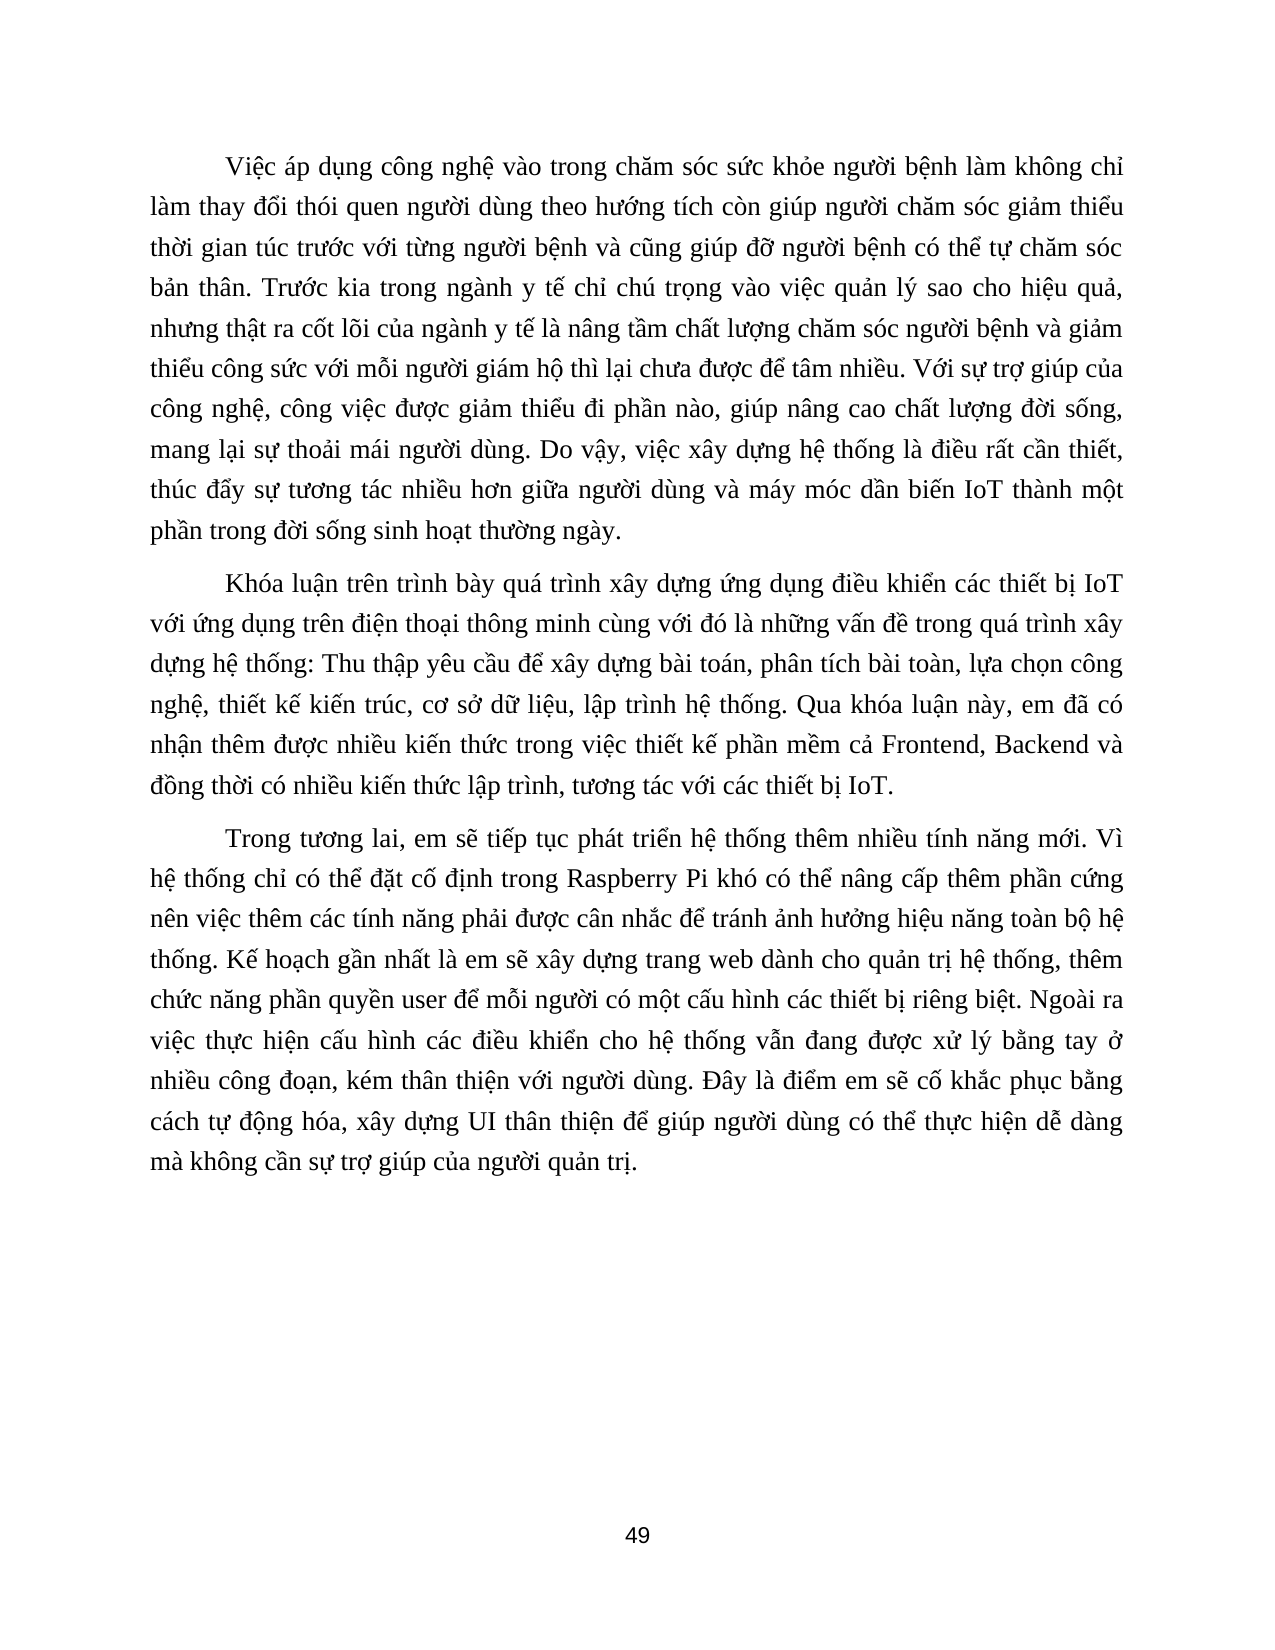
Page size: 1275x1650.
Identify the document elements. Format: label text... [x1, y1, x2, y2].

text Việc áp dụng công nghệ vào trong chăm sóc sức khỏe người bệnh làm không chỉ làm thay đổi thói quen người dùng theo hướng tích còn giúp người chăm sóc giảm thiểu thời gian túc trước với từng người bệnh và cũng giúp đỡ người bệnh có thể tự chăm sóc bản thân. Trước kia trong ngành y tế chỉ chú trọng vào việc quản lý sao cho hiệu quả, nhưng thật ra cốt lõi của ngành y tế là nâng tầm chất lượng chăm sóc người bệnh và giảm thiểu công sức với mỗi người giám hộ thì lại chưa được để tâm nhiều. Với sự trợ giúp của công nghệ, công việc được giảm thiểu đi phần nào, giúp nâng cao chất lượng đời sống, mang lại sự thoải mái người dùng. Do vậy, việc xây dựng hệ thống là điều rất cần thiết, thúc đẩy sự tương tác nhiều hơn giữa người dùng và máy móc dần biến IoT thành một phần trong đời sống sinh hoạt thường ngày. [150, 150, 1125, 545]
text Khóa luận trên trình bày quá trình xây dựng ứng dụng điều khiển các thiết bị IoT với ứng dụng trên điện thoại thông minh cùng với đó là những vấn đề trong quá trình xây dựng hệ thống: Thu thập yêu cầu để xây dựng bài toán, phân tích bài toàn, lựa chọn công nghệ, thiết kế kiến trúc, cơ sở dữ liệu, lập trình hệ thống. Qua khóa luận này, em đã có nhận thêm được nhiều kiến thức trong việc thiết kế phần mềm cả Frontend, Backend và đồng thời có nhiều kiến thức lập trình, tương tác với các thiết bị IoT. [150, 567, 1125, 800]
text Trong tương lai, em sẽ tiếp tục phát triển hệ thống thêm nhiều tính năng mới. Vì hệ thống chỉ có thể đặt cố định trong Raspberry Pi khó có thể nâng cấp thêm phần cứng nên việc thêm các tính năng phải được cân nhắc để tránh ảnh hưởng hiệu năng toàn bộ hệ thống. Kế hoạch gần nhất là em sẽ xây dựng trang web dành cho quản trị hệ thống, thêm chức năng phần quyền user để mỗi người có một cấu hình các thiết bị riêng biệt. Ngoài ra việc thực hiện cấu hình các điều khiển cho hệ thống vẫn đang được xử lý bằng tay ở nhiều công đoạn, kém thân thiện với người dùng. Đây là điểm em sẽ cố khắc phục bằng cách tự động hóa, xây dựng UI thân thiện để giúp người dùng có thể thực hiện dễ dàng mà không cần sự trợ giúp của người quản trị. [150, 822, 1125, 1176]
